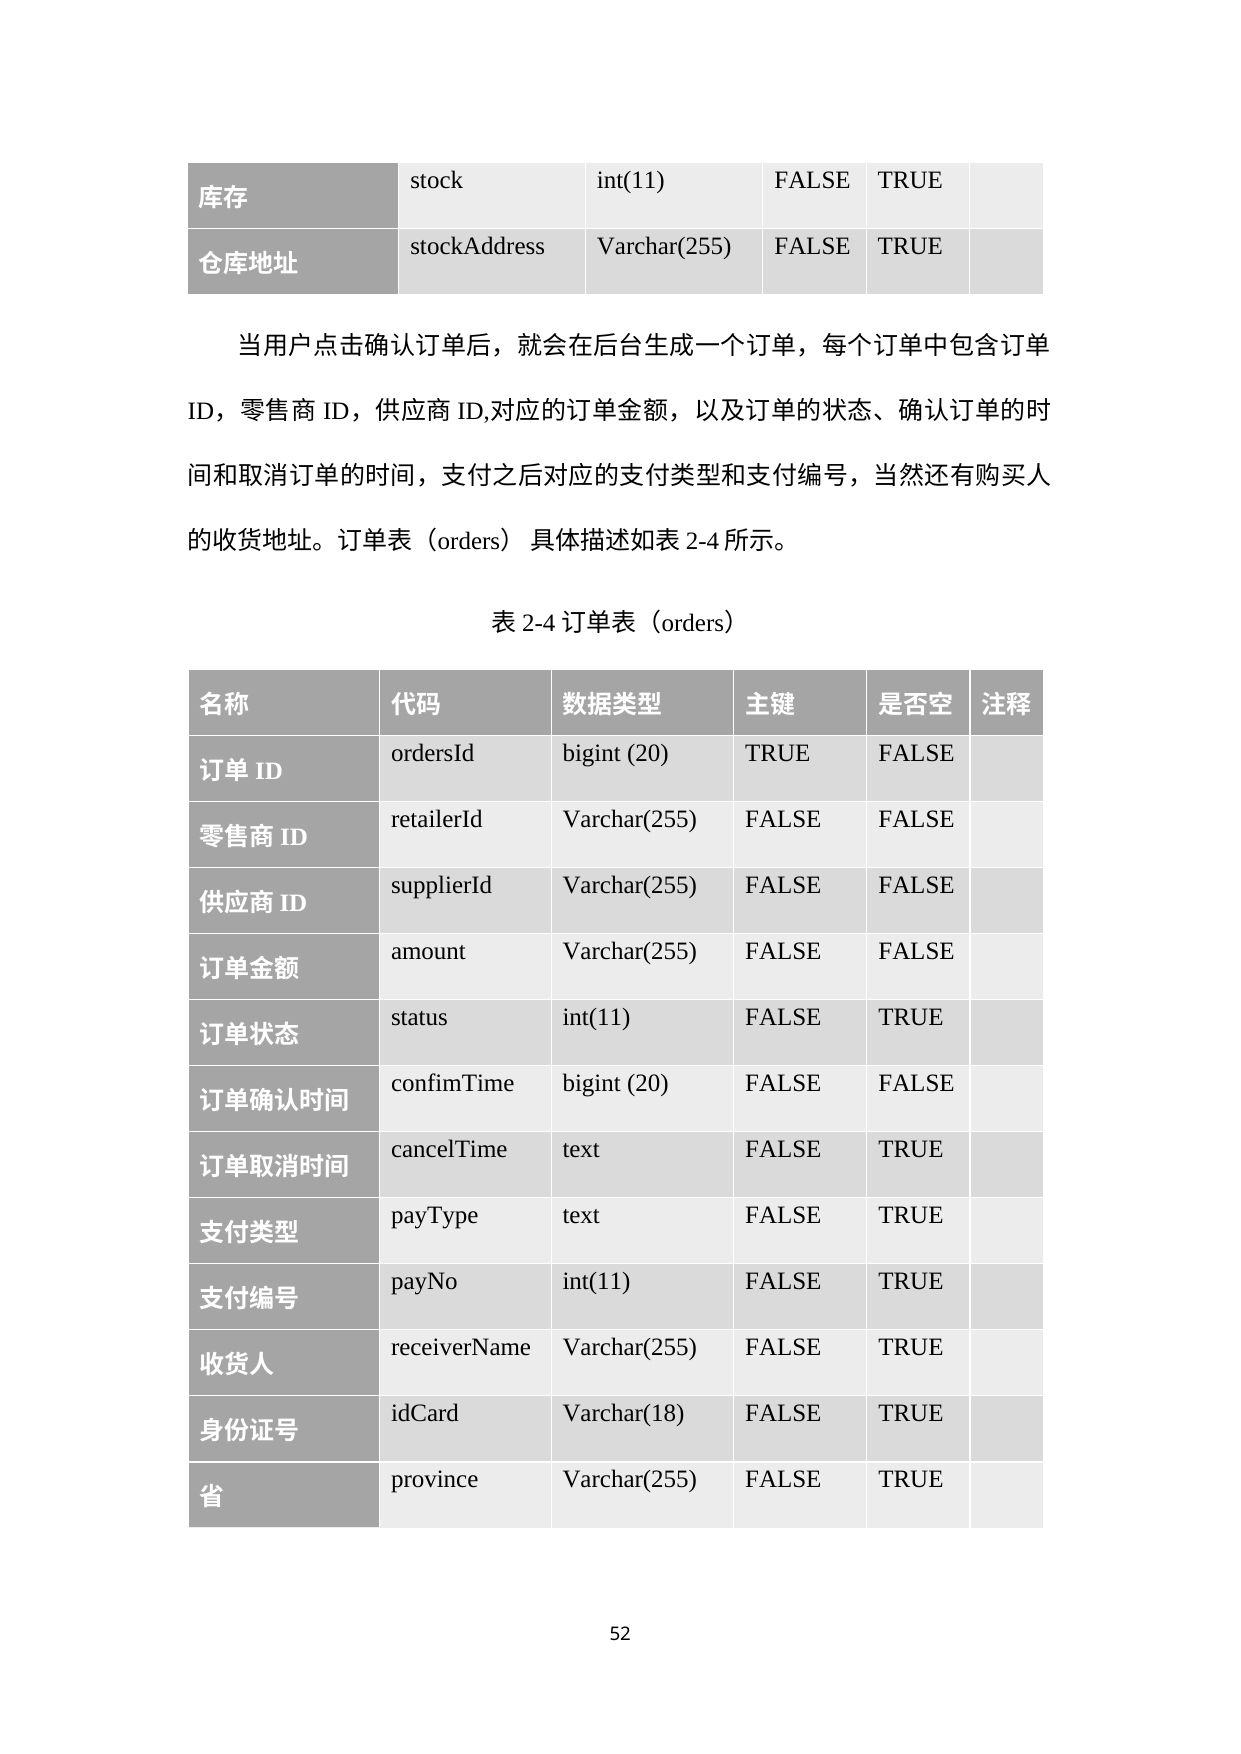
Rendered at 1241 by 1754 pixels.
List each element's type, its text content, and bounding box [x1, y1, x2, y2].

table_cell amount [380, 934, 551, 999]
table_cell TRUE [867, 1396, 969, 1461]
table_cell TRUE [867, 1463, 969, 1527]
table_cell TRUE [867, 1132, 969, 1197]
text 当用户点击确认订单后，就会在后台生成一个订单，每个订单中包含订单 ID，零售商 ID，供应商ID,对应的订单金额，以及订单的状态、确认订单的时间和取消订单的时间，支付之后对应的支付类型和支付编号，当然还有购买人的收货地址。订单表（orders） 具体描述如表2-4所示。 [187, 311, 1053, 571]
table_header 代码 [380, 670, 551, 735]
table_cell [971, 1066, 1043, 1131]
table_cell Varchar(255) [552, 868, 733, 933]
table_cell FALSE [734, 1396, 866, 1461]
table_cell 订单确认时间 [189, 1066, 379, 1131]
table_cell [971, 1463, 1043, 1527]
table_cell FALSE [734, 1132, 866, 1197]
table_cell FALSE [734, 1198, 866, 1263]
table_cell province [380, 1463, 551, 1527]
table_cell FALSE [734, 1463, 866, 1527]
table_cell 供应商ID [189, 868, 379, 933]
table_cell [971, 1198, 1043, 1263]
table_cell ordersId [380, 736, 551, 801]
table_cell [971, 736, 1043, 801]
table_cell 支付编号 [189, 1264, 379, 1329]
table_cell 库存 [188, 163, 398, 228]
table_cell FALSE [734, 868, 866, 933]
table_cell [971, 1396, 1043, 1461]
table_cell 身份证号 [189, 1396, 379, 1461]
table_cell payNo [380, 1264, 551, 1329]
table_cell TRUE [867, 1000, 969, 1065]
table_cell FALSE [763, 229, 866, 294]
table_cell 订单 ID [189, 736, 379, 801]
table_cell TRUE [867, 163, 969, 228]
table_cell Varchar(255) [552, 1330, 733, 1395]
table_cell [971, 1264, 1043, 1329]
table_cell [971, 802, 1043, 867]
table_cell FALSE [867, 1066, 969, 1131]
table_cell int(11) [552, 1264, 733, 1329]
text 表 2-4 订单表（orders） [187, 588, 1053, 653]
table_cell Varchar(255) [552, 934, 733, 999]
table_cell 仓库地址 [188, 229, 398, 294]
table_cell 订单取消时间 [189, 1132, 379, 1197]
table_header 数据类型 [552, 670, 733, 735]
table_cell idCard [380, 1396, 551, 1461]
table_cell [970, 229, 1043, 294]
table_cell TRUE [867, 1198, 969, 1263]
table_cell 零售商 ID [189, 802, 379, 867]
table_cell Varchar(255) [552, 802, 733, 867]
table_cell FALSE [734, 934, 866, 999]
table_cell FALSE [734, 1066, 866, 1131]
table_cell FALSE [734, 1264, 866, 1329]
table_cell FALSE [867, 934, 969, 999]
table_cell FALSE [867, 736, 969, 801]
table_cell TRUE [867, 1330, 969, 1395]
table_cell TRUE [867, 1264, 969, 1329]
table_cell 收货人 [189, 1330, 379, 1395]
table_cell bigint (20) [552, 736, 733, 801]
table_cell TRUE [867, 229, 969, 294]
table_cell [971, 1132, 1043, 1197]
table_cell FALSE [867, 868, 969, 933]
table_cell [970, 163, 1043, 228]
table_cell Varchar(18) [552, 1396, 733, 1461]
table_cell confimTime [380, 1066, 551, 1131]
table_cell TRUE [734, 736, 866, 801]
table_cell stockAddress [399, 229, 585, 294]
table_cell 省 [189, 1463, 379, 1527]
table_cell FALSE [734, 802, 866, 867]
table_cell FALSE [867, 802, 969, 867]
table_cell receiverName [380, 1330, 551, 1395]
table_cell status [380, 1000, 551, 1065]
table_cell int(11) [586, 163, 762, 228]
table_cell [971, 1330, 1043, 1395]
table_cell [971, 934, 1043, 999]
table_cell retailerId [380, 802, 551, 867]
table_cell text [552, 1198, 733, 1263]
table_header 主键 [734, 670, 866, 735]
table_cell 订单金额 [189, 934, 379, 999]
table_cell Varchar(255) [552, 1463, 733, 1527]
table_cell payType [380, 1198, 551, 1263]
table_cell FALSE [734, 1000, 866, 1065]
table_cell int(11) [552, 1000, 733, 1065]
table_cell [971, 868, 1043, 933]
table_cell text [552, 1132, 733, 1197]
table_cell cancelTime [380, 1132, 551, 1197]
table_header 名称 [189, 670, 379, 735]
table_cell [971, 1000, 1043, 1065]
table_cell 支付类型 [189, 1198, 379, 1263]
table_cell supplierId [380, 868, 551, 933]
table_header 是否空 [867, 670, 969, 735]
table_cell stock [399, 163, 585, 228]
table_cell Varchar(255) [586, 229, 762, 294]
table_header 注释 [971, 670, 1043, 735]
table_cell FALSE [734, 1330, 866, 1395]
table_cell FALSE [763, 163, 866, 228]
table_cell bigint (20) [552, 1066, 733, 1131]
table_cell 订单状态 [189, 1000, 379, 1065]
